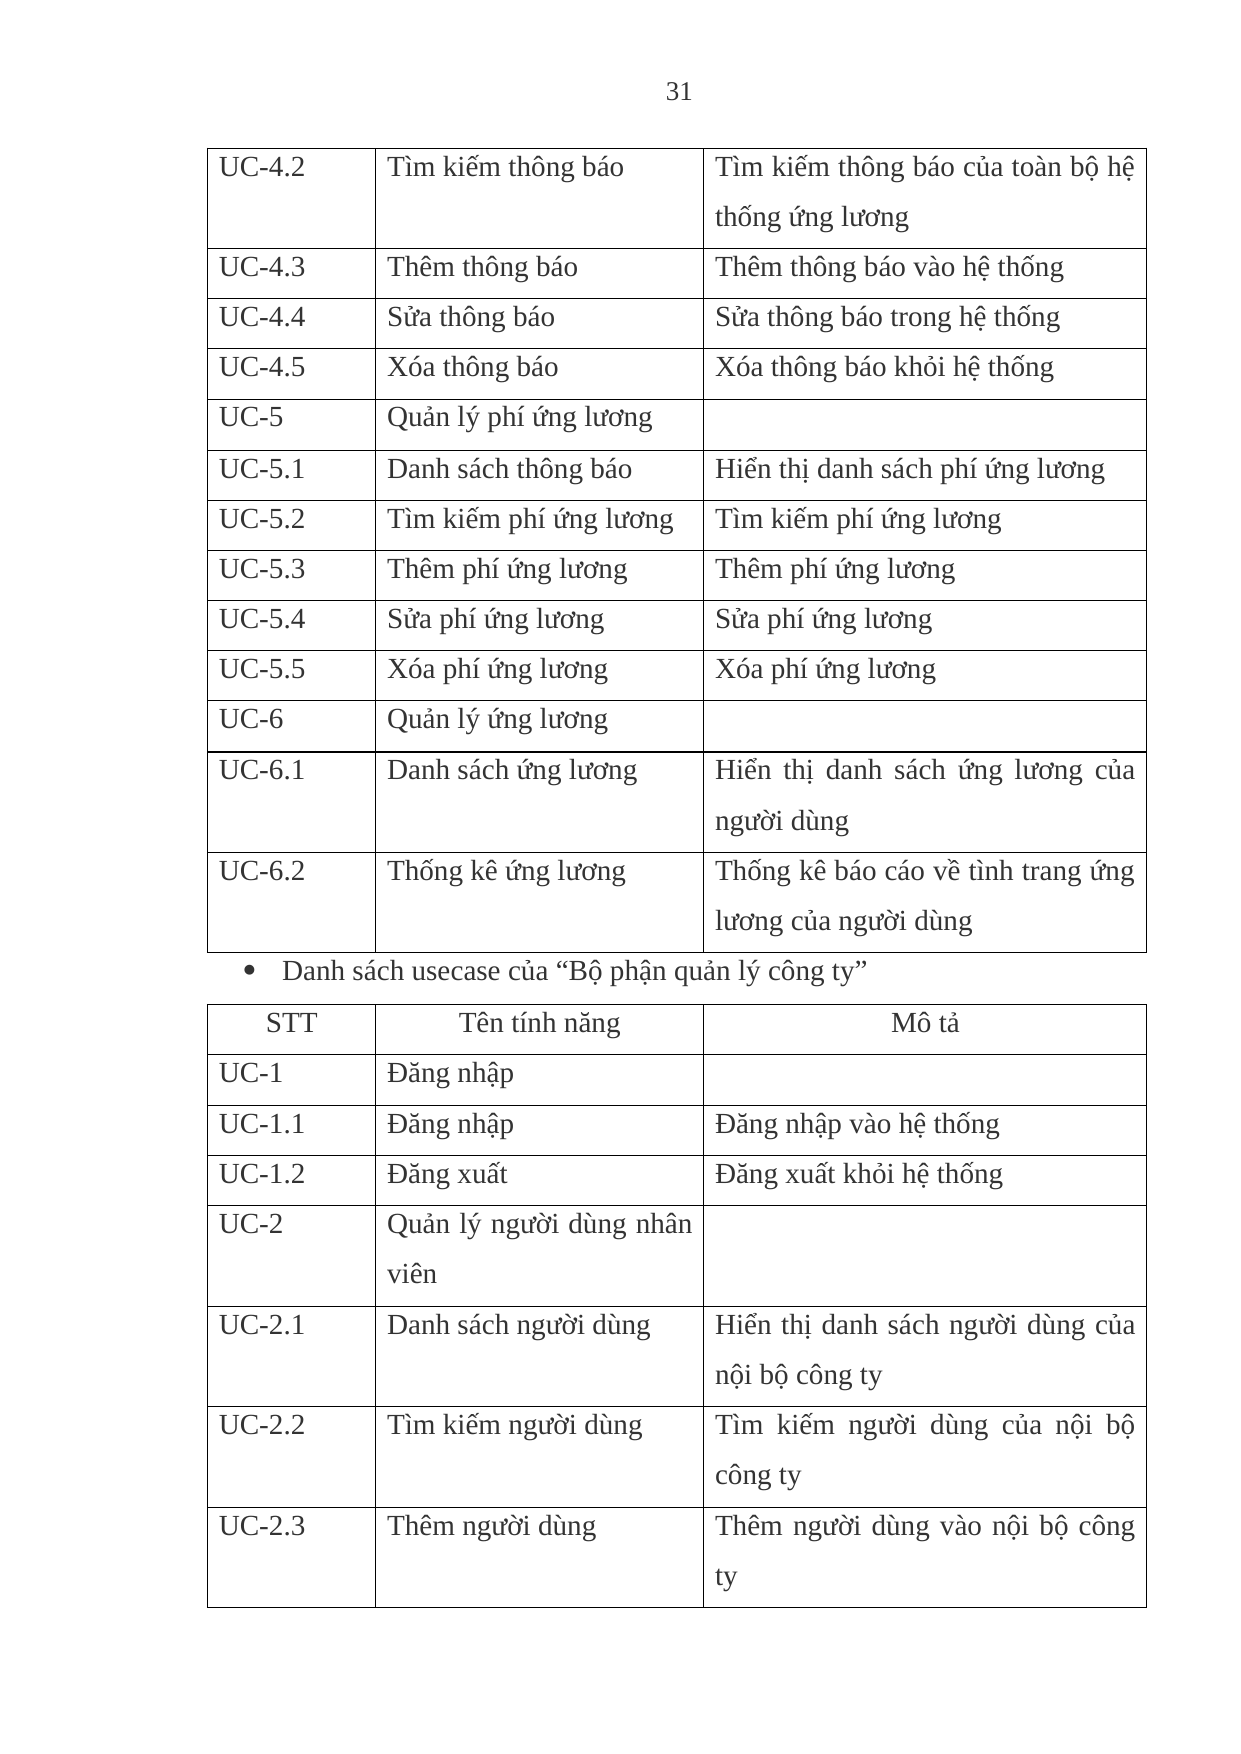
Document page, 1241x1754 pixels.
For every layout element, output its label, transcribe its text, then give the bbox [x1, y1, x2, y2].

table_cell Xóa phí ứng lương [376, 651, 703, 700]
table_cell Sửa thông báo trong hệ thống [704, 299, 1146, 348]
table_cell Danh sách thông báo [376, 451, 703, 500]
table_cell UC-5.5 [208, 651, 375, 700]
table_cell UC-2.3 [208, 1508, 375, 1607]
table_cell Tìm kiếm người dùng của nội bộ công ty [704, 1407, 1146, 1507]
table_header Mô tả [704, 1005, 1146, 1054]
table_cell Đăng nhập [376, 1055, 703, 1105]
table_cell Sửa phí ứng lương [704, 601, 1146, 650]
table_cell UC-4.3 [208, 249, 375, 298]
table_cell Hiển thị danh sách ứng lương của người dùng [704, 753, 1146, 852]
table_cell UC-5.2 [208, 501, 375, 550]
table_cell Đăng xuất [376, 1156, 703, 1205]
table_cell Thêm thông báo [376, 249, 703, 298]
table_cell Quản lý phí ứng lương [376, 400, 703, 450]
table_cell Xóa phí ứng lương [704, 651, 1146, 700]
table_cell Xóa thông báo [376, 349, 703, 398]
table_cell UC-2.2 [208, 1407, 375, 1507]
table_cell Hiển thị danh sách người dùng của nội bộ công ty [704, 1307, 1146, 1406]
table_cell UC-2.1 [208, 1307, 375, 1406]
table_cell UC-4.5 [208, 349, 375, 398]
table_cell Tìm kiếm phí ứng lương [704, 501, 1146, 550]
table_cell UC-1.1 [208, 1106, 375, 1155]
table_cell UC-5.1 [208, 451, 375, 500]
table_cell Tìm kiếm phí ứng lương [376, 501, 703, 550]
table_cell Quản lý ứng lương [376, 701, 703, 751]
table_cell [704, 1055, 1146, 1105]
table_cell UC-6.1 [208, 753, 375, 852]
table_cell UC-2 [208, 1206, 375, 1306]
table_cell UC-5 [208, 400, 375, 450]
table_cell Quản lý người dùng nhân viên [376, 1206, 703, 1306]
table_cell Tìm kiếm thông báo của toàn bộ hệ thống ứng lương [704, 149, 1146, 248]
table_cell Thống kê ứng lương [376, 853, 703, 952]
table_cell Tìm kiếm thông báo [376, 149, 703, 248]
table_cell Tìm kiếm người dùng [376, 1407, 703, 1507]
table_cell UC-6.2 [208, 853, 375, 952]
table_cell Đăng xuất khỏi hệ thống [704, 1156, 1146, 1205]
table_cell Thêm phí ứng lương [376, 551, 703, 600]
table_cell Đăng nhập vào hệ thống [704, 1106, 1146, 1155]
table_cell Đăng nhập [376, 1106, 703, 1155]
table_cell Hiển thị danh sách phí ứng lương [704, 451, 1146, 500]
table_cell UC-5.4 [208, 601, 375, 650]
table_cell Thêm phí ứng lương [704, 551, 1146, 600]
table_cell UC-6 [208, 701, 375, 751]
table_cell [704, 701, 1146, 751]
table_cell [704, 400, 1146, 450]
table_cell Danh sách ứng lương [376, 753, 703, 852]
list Danh sách usecase của “Bộ phận quản lý công ty” [244, 953, 1152, 987]
table_cell UC-4.4 [208, 299, 375, 348]
table_cell Thêm người dùng vào nội bộ công ty [704, 1508, 1146, 1607]
table_header Tên tính năng [376, 1005, 703, 1054]
table_cell [704, 1206, 1146, 1306]
table_cell Sửa phí ứng lương [376, 601, 703, 650]
table_cell Danh sách người dùng [376, 1307, 703, 1406]
table_cell Xóa thông báo khỏi hệ thống [704, 349, 1146, 398]
table_cell Thêm thông báo vào hệ thống [704, 249, 1146, 298]
table_cell Thêm người dùng [376, 1508, 703, 1607]
table_header STT [208, 1005, 375, 1054]
table_cell Sửa thông báo [376, 299, 703, 348]
table_cell UC-5.3 [208, 551, 375, 600]
table_cell UC-1.2 [208, 1156, 375, 1205]
table_cell Thống kê báo cáo về tình trang ứng lương của người dùng [704, 853, 1146, 952]
table_cell UC-1 [208, 1055, 375, 1105]
table_cell UC-4.2 [208, 149, 375, 248]
